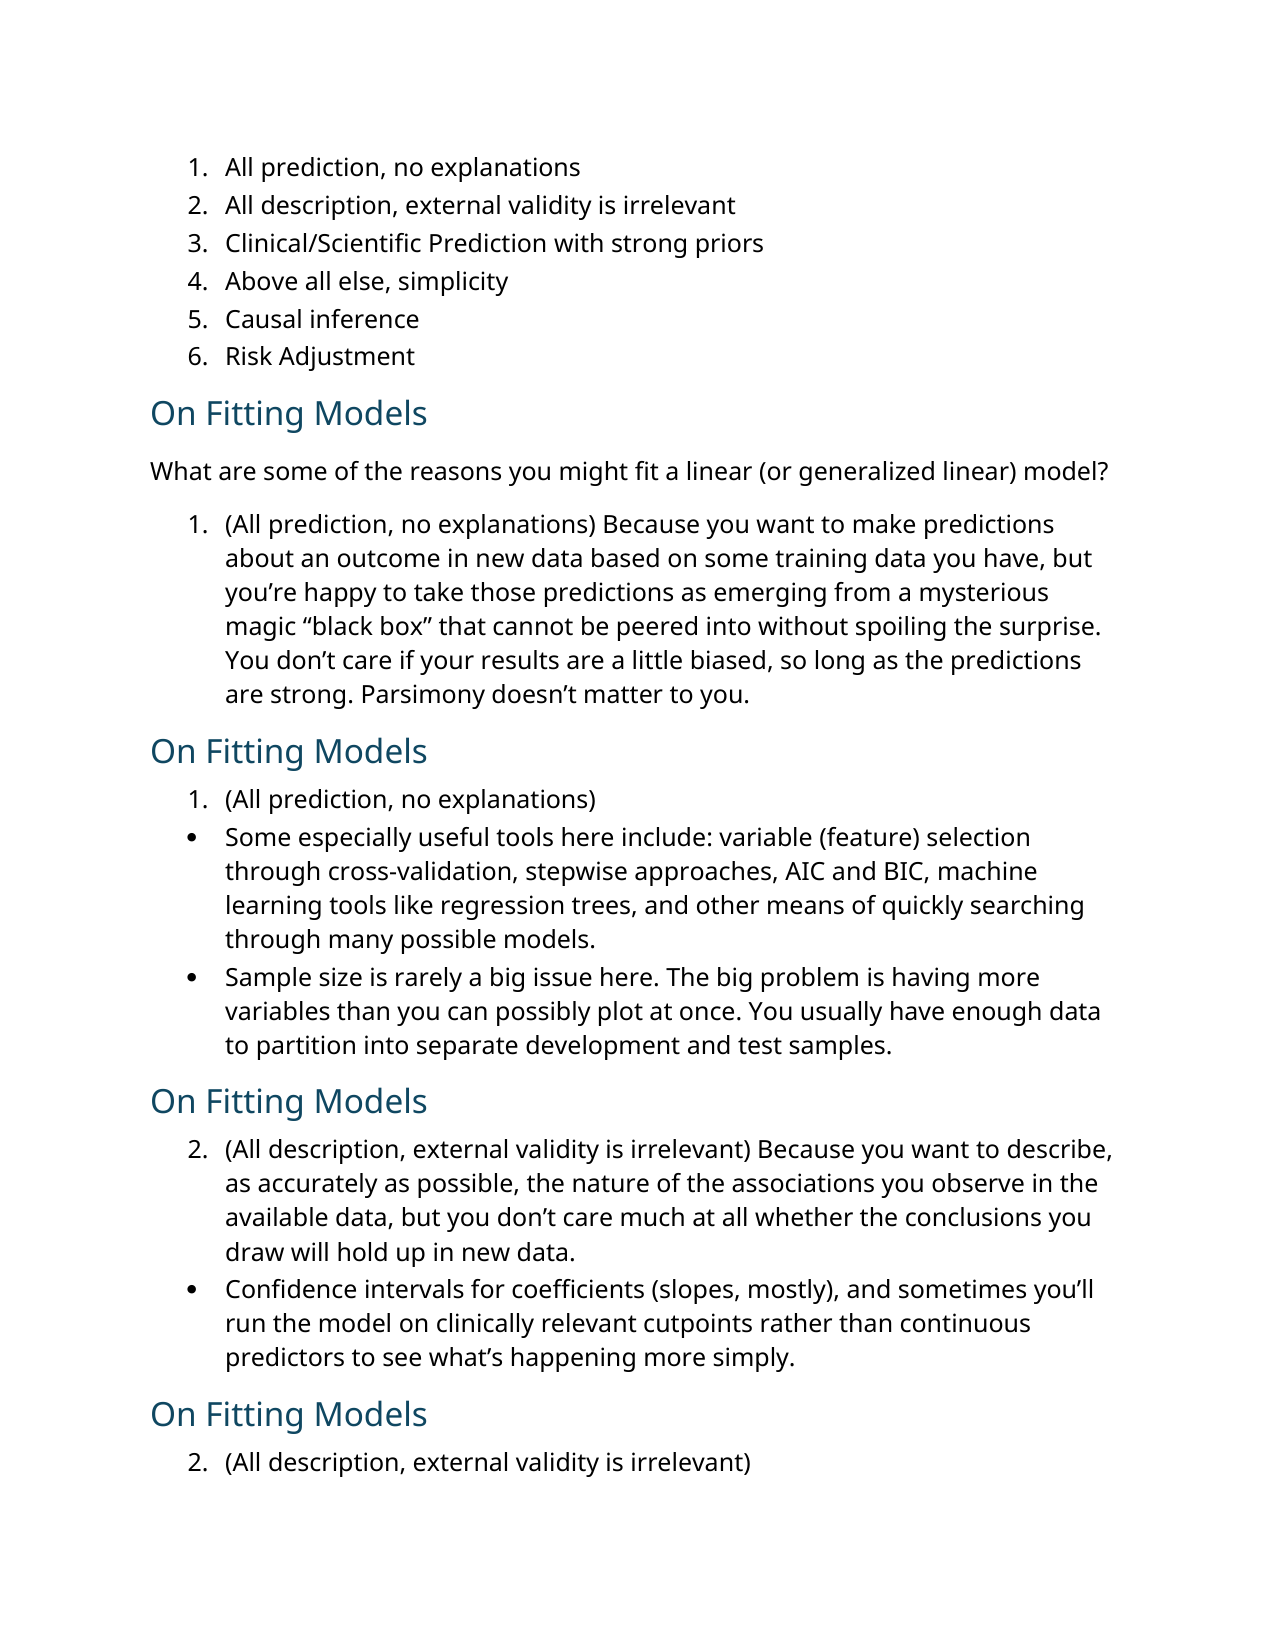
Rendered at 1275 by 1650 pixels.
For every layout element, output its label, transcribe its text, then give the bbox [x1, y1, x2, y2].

list Sample size is rarely a big issue here. The big problem is having more variables than you can possibly plot at once. You usually have enough data to partition into separate development and test samples. [187, 959, 1125, 1062]
list Clinical/Scientific Prediction with strong priors [187, 226, 1125, 260]
list (All prediction, no explanations) [187, 782, 1125, 816]
list (All description, external validity is irrelevant) Because you want to describe, as accurately as possible, the nature of the associations you observe in the available data, but you don’t care much at all whether the conclusions you draw will hold up in new data. [187, 1132, 1125, 1268]
list Causal inference [187, 301, 1125, 335]
list (All description, external validity is irrelevant) [187, 1444, 1125, 1479]
subtitle On Fitting Models [150, 1078, 1125, 1124]
list Some especially useful tools here include: variable (feature) selection through cross-validation, stepwise approaches, AIC and BIC, machine learning tools like regression trees, and other means of quickly searching through many possible models. [187, 819, 1125, 956]
list All prediction, no explanations [187, 150, 1125, 184]
list Confidence intervals for coefficients (slopes, mostly), and sometimes you’ll run the model on clinically relevant cutpoints rather than continuous predictors to see what’s happening more simply. [187, 1272, 1125, 1374]
list All description, external validity is irrelevant [187, 188, 1125, 222]
list Risk Adjustment [187, 339, 1125, 373]
list Above all else, simplicity [187, 263, 1125, 297]
subtitle On Fitting Models [150, 390, 1125, 435]
subtitle On Fitting Models [150, 728, 1125, 773]
list (All prediction, no explanations) Because you want to make predictions about an outcome in new data based on some training data you have, but you’re happy to take those predictions as emerging from a mysterious magic “black box” that cannot be peered into without spoiling the surprise. You don’t care if your results are a little biased, so long as the predictions are strong. Parsimony doesn’t matter to you. [187, 507, 1125, 711]
subtitle On Fitting Models [150, 1391, 1125, 1436]
text What are some of the reasons you might fit a linear (or generalized linear) model? [150, 454, 1125, 488]
